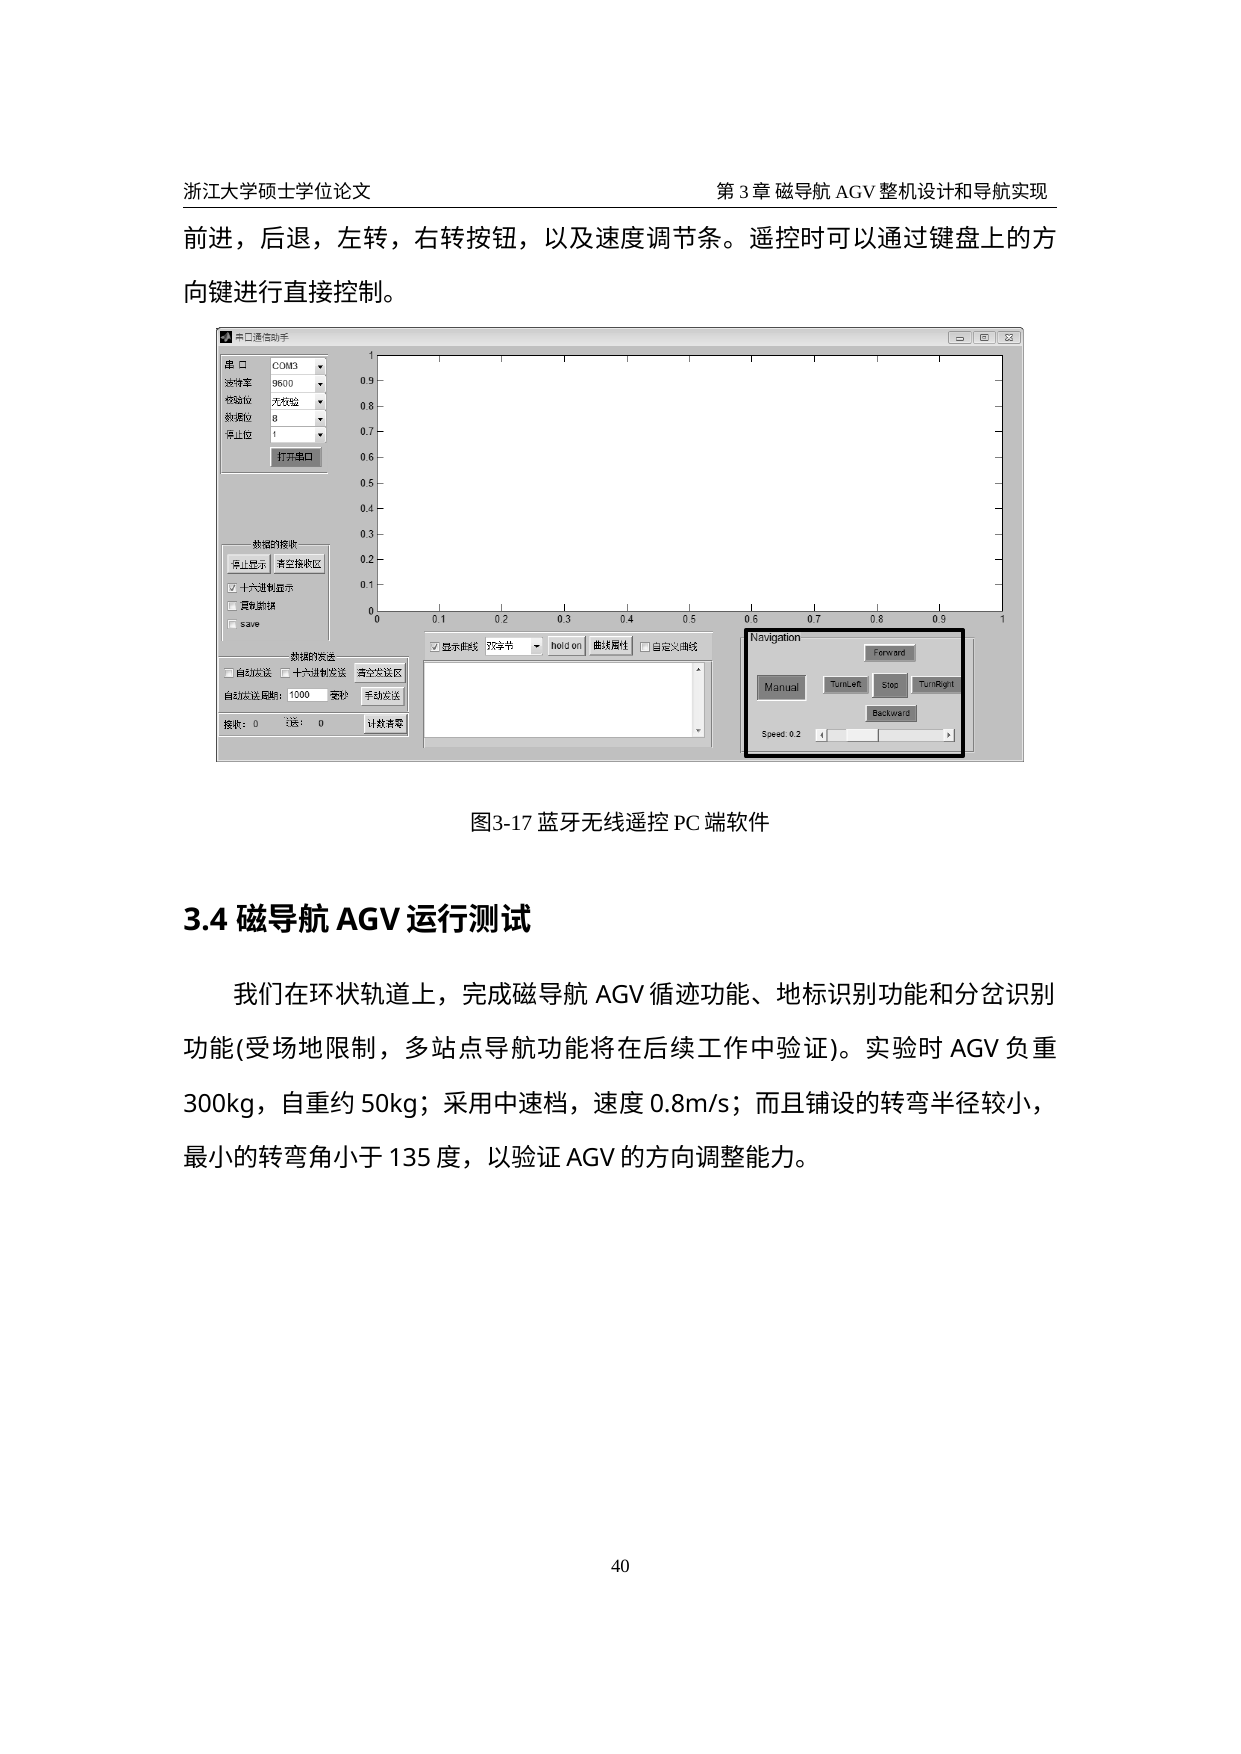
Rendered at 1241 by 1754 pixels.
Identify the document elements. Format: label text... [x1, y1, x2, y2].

text 我们在环状轨道上，完成磁导航AGV循迹功能、地标识别功能和分岔识别功能(受场地限制，多站点导航功能将在后续工作中验证)。实验时AGV负重300kg，自重约50kg；采用中速档，速度0.8m/s；而且铺设的转弯半径较小，最小的转弯角小于135度，以验证AGV的方向调整能力。 [183, 974, 1057, 1174]
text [183, 218, 1057, 309]
subtitle 磁导航AGV运行测试 [183, 894, 1057, 939]
